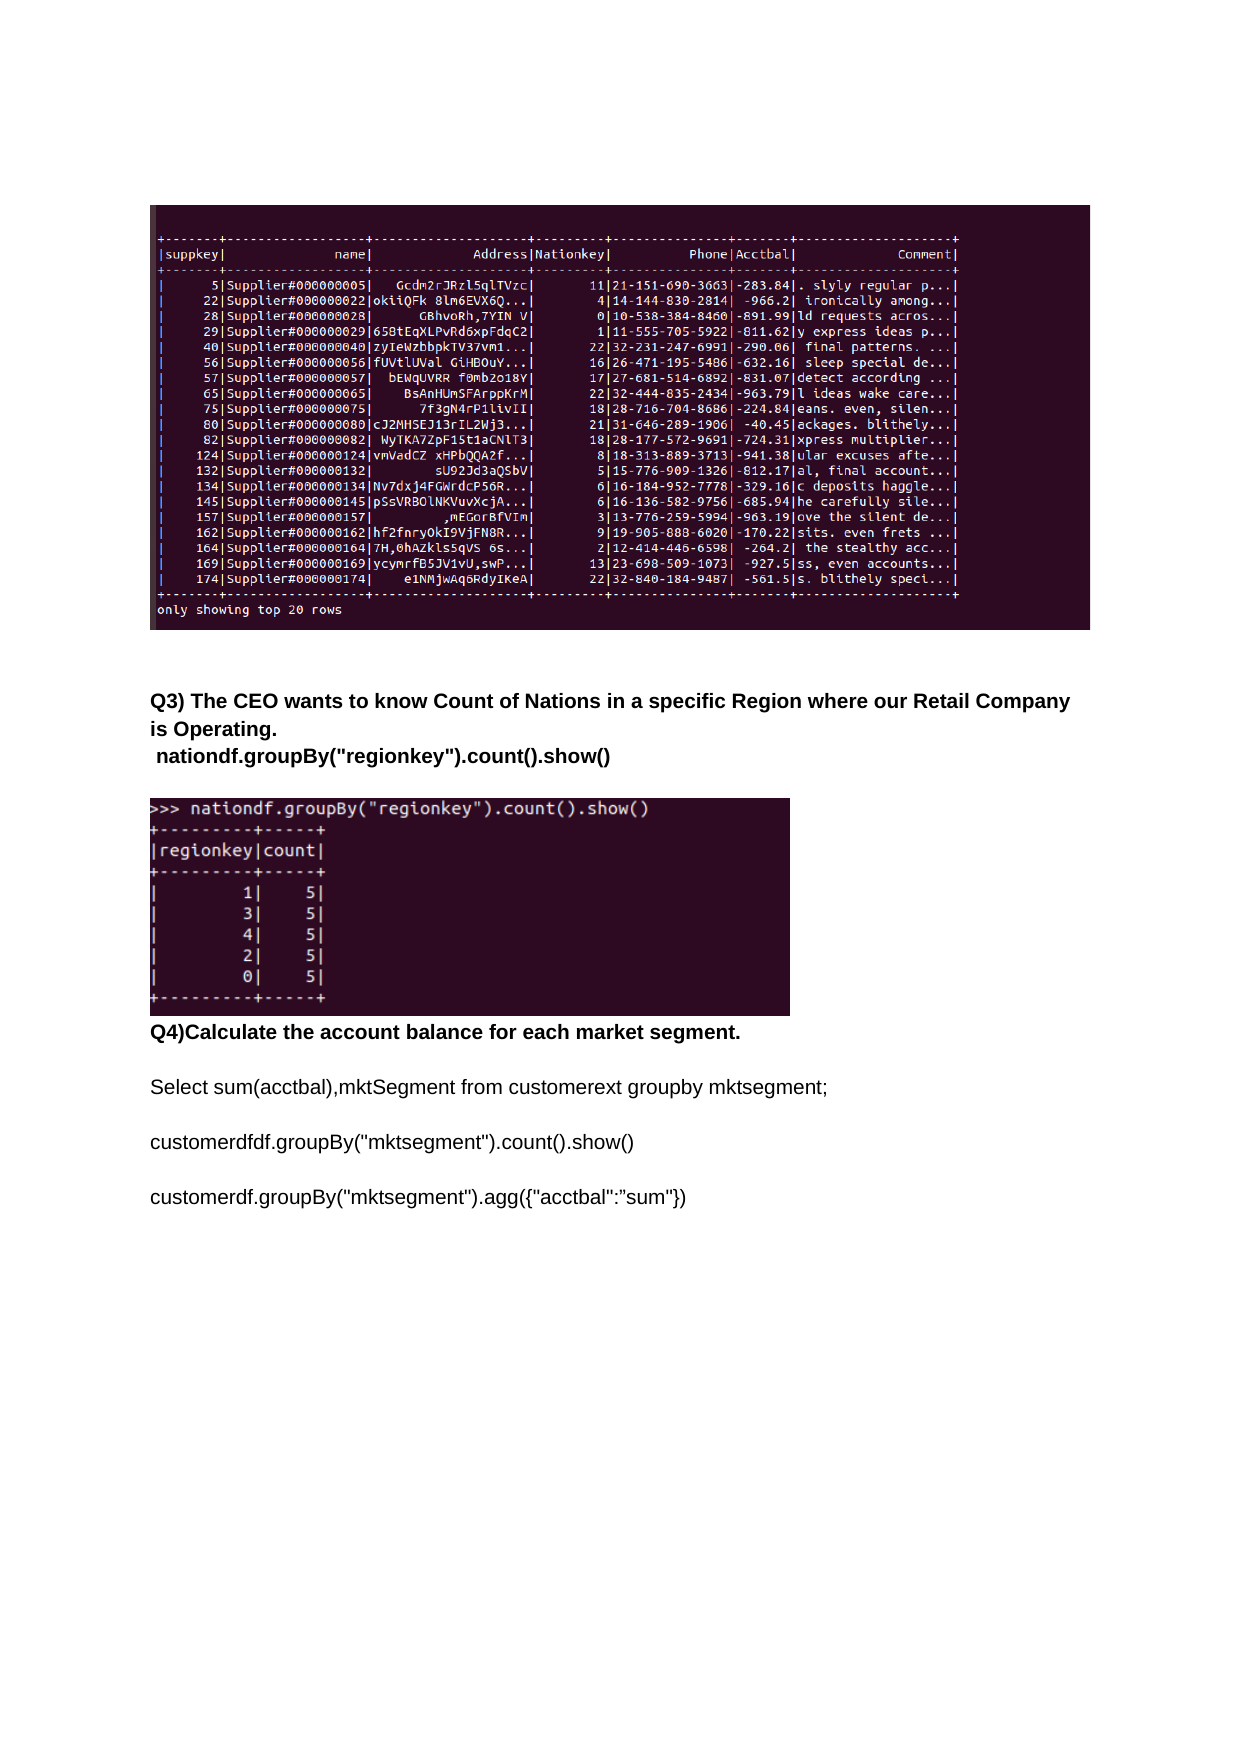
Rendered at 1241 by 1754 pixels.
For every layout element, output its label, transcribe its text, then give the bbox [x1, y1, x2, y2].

text nationdf.groupBy("regionkey").count().show() [150, 744, 1090, 768]
text customerdfdf.groupBy("mktsegment").count().show() [150, 1129, 1090, 1153]
text Q3) The CEO wants to know Count of Nations in a specific Region where our Retail Company is Operating. [150, 689, 1090, 740]
text customerdf.groupBy("mktsegment").agg({"acctbal":”sum"}) [150, 1184, 1090, 1208]
text Q4)Calculate the account balance for each market segment. [150, 1019, 1090, 1043]
picture [150, 205, 1091, 630]
picture [150, 798, 790, 1016]
text Select sum(acctbal),mktSegment from customerext groupby mktsegment; [150, 1074, 1090, 1098]
